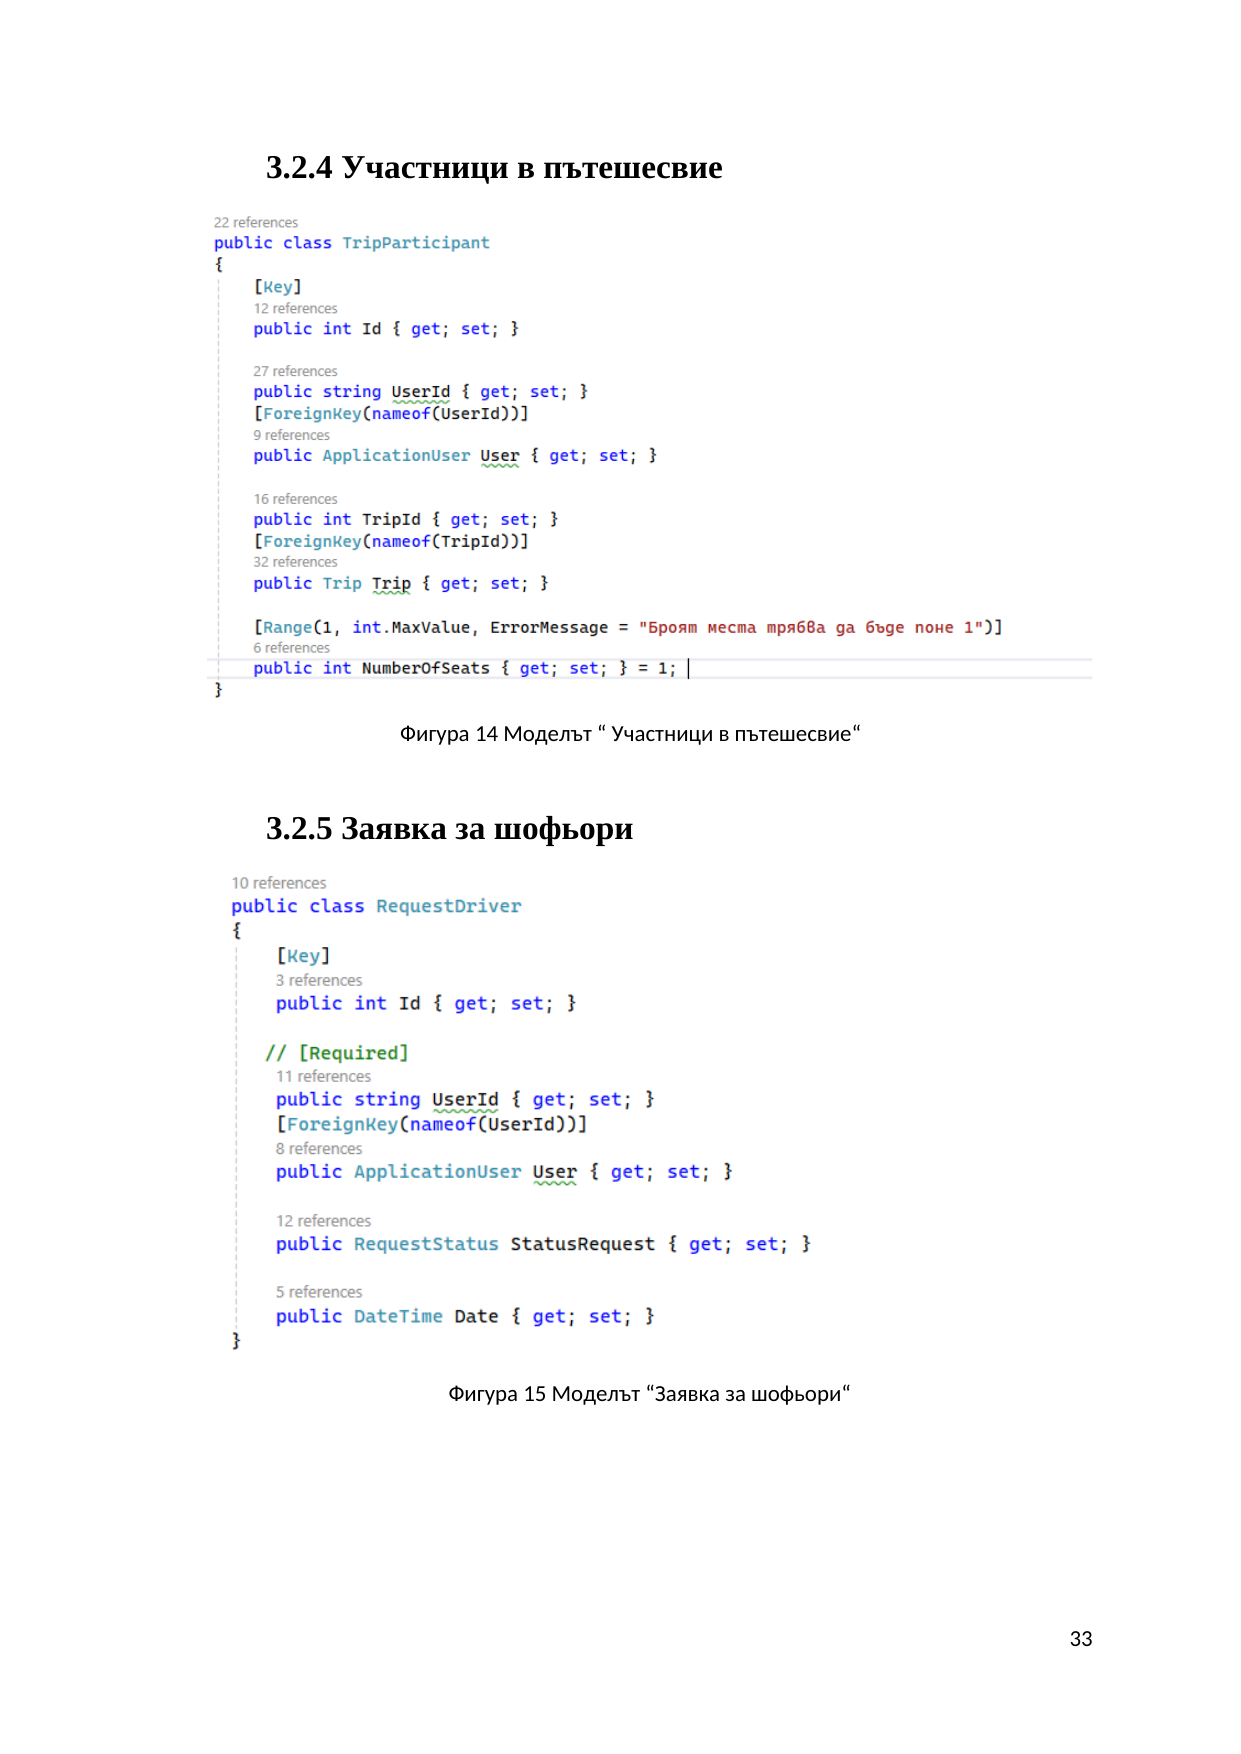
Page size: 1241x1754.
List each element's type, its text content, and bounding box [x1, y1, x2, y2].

subtitle 3.2.4 Участници в пътешесвие [266, 148, 1092, 186]
subtitle 3.2.5 Заявка за шофьори [266, 710, 1092, 847]
picture [206, 866, 1093, 1360]
text Фигура 15 Моделът “Заявка за шофьори“ [207, 1379, 1092, 1407]
picture [206, 212, 1093, 710]
